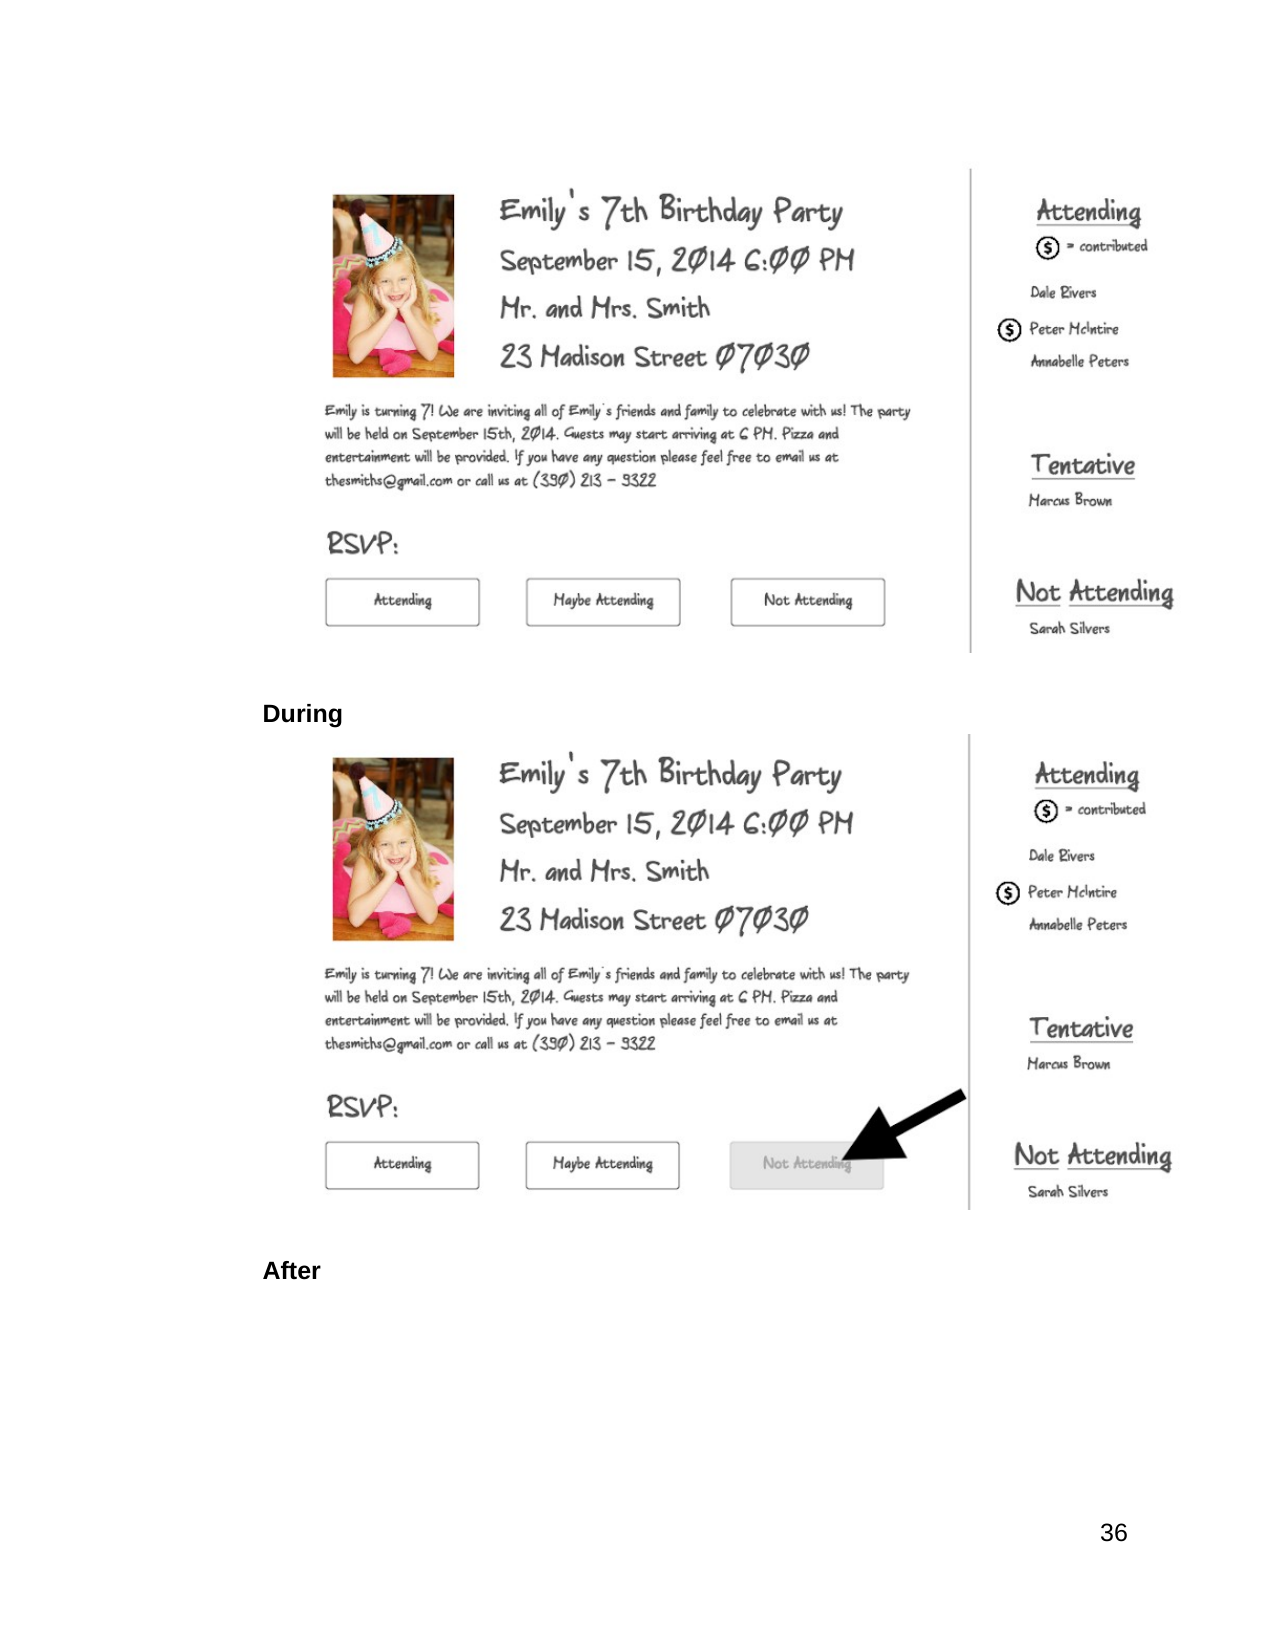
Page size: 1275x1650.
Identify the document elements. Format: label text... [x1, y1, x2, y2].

picture [265, 734, 1242, 1210]
picture [265, 153, 1244, 653]
text During [262, 699, 1252, 727]
text After [262, 1256, 1252, 1285]
